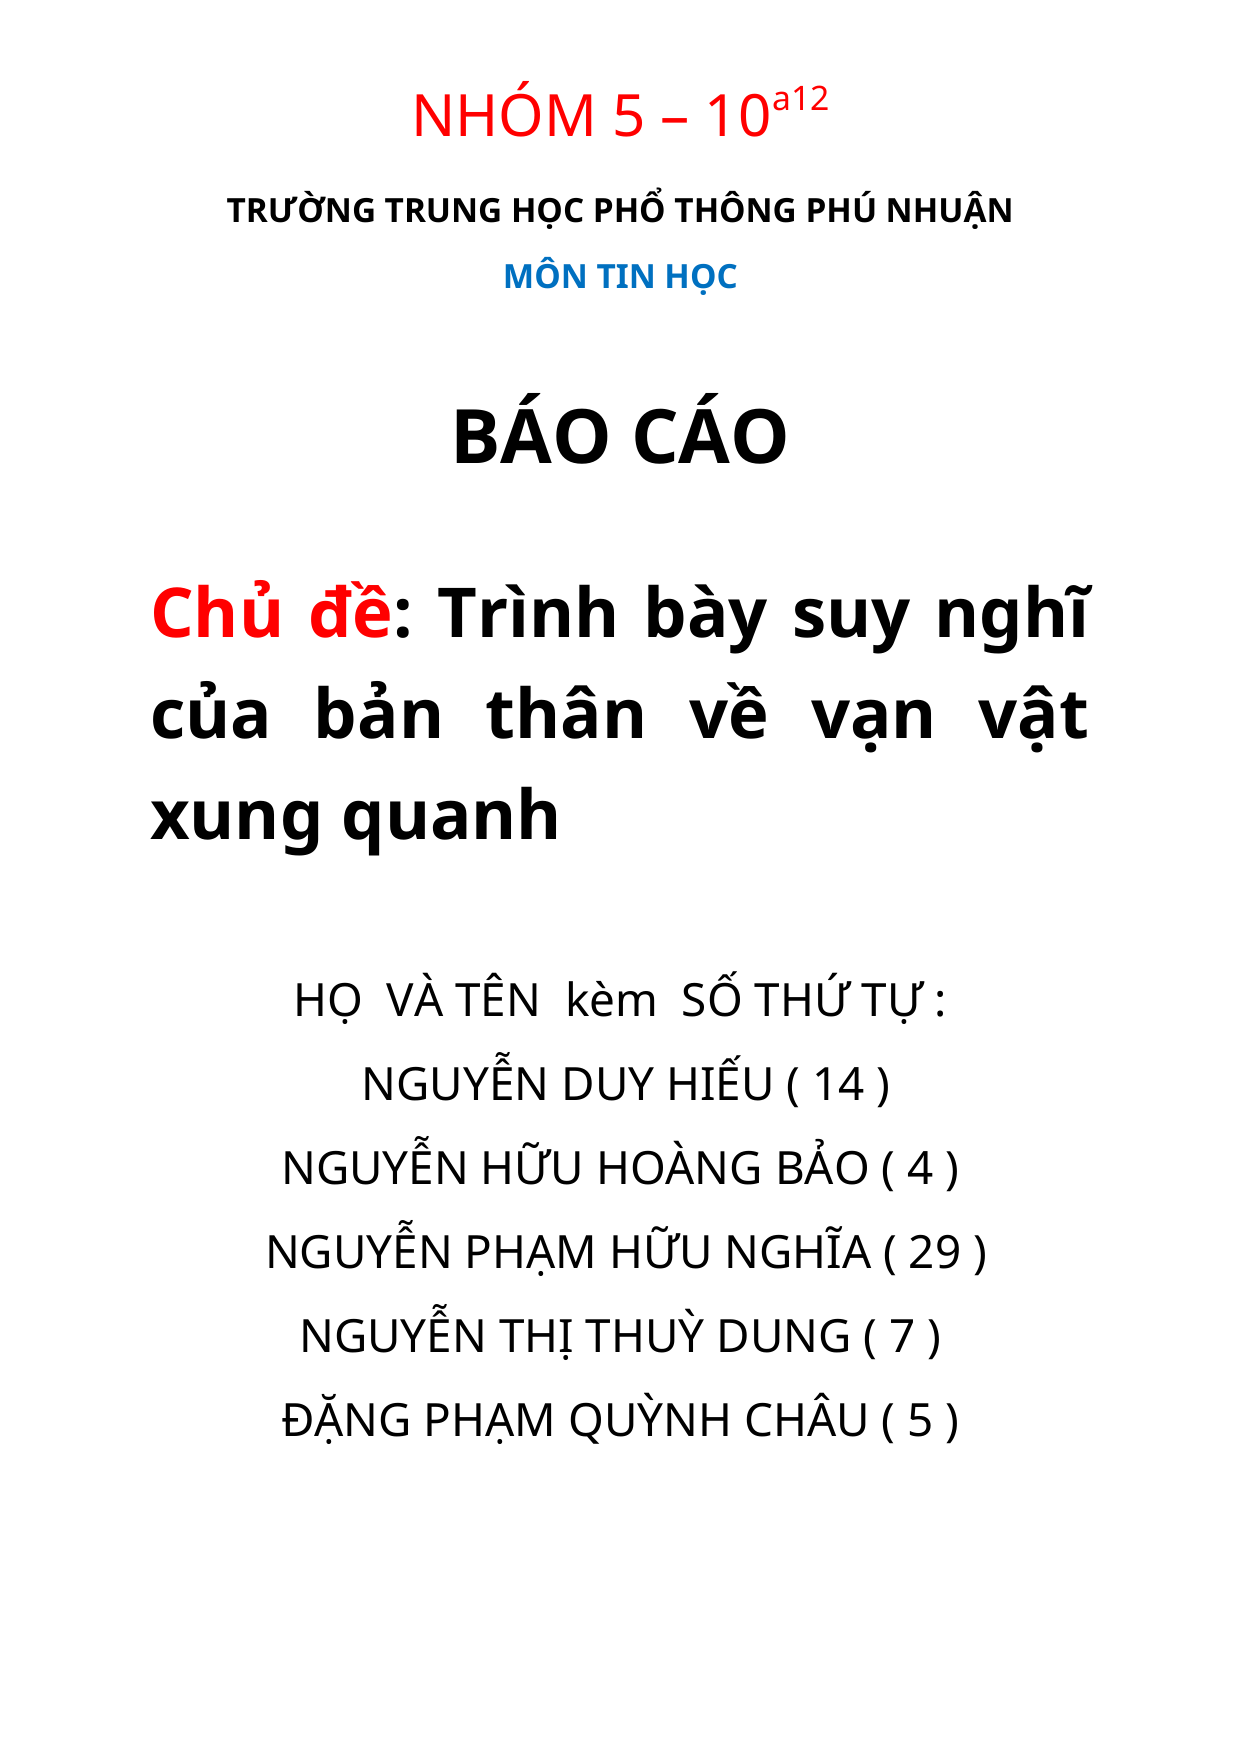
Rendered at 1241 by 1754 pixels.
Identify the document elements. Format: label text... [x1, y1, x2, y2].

text NGUYỄN DUY HIẾU ( 14 ) [150, 1051, 1090, 1113]
text TRƯỜNG TRUNG HỌC PHỔ THÔNG PHÚ NHUẬN [150, 187, 1090, 232]
text ĐẶNG PHẠM QUỲNH CHÂU ( 5 ) [150, 1387, 1090, 1449]
text NGUYỄN HỮU HOÀNG BẢO ( 4 ) [150, 1135, 1090, 1197]
text MÔN TIN HỌC [150, 252, 1090, 298]
text NGUYỄN PHẠM HỮU NGHĨA ( 29 ) [150, 1219, 1090, 1281]
text NGUYỄN THỊ THUỲ DUNG ( 7 ) [150, 1303, 1090, 1365]
text HỌ VÀ TÊN kèm SỐ THỨ TỰ : [150, 967, 1090, 1029]
text Chủ đề: Trình bày suy nghĩ của bản thân về vạn vật xung quanh [150, 563, 1090, 859]
text BÁO CÁO [150, 384, 1090, 486]
